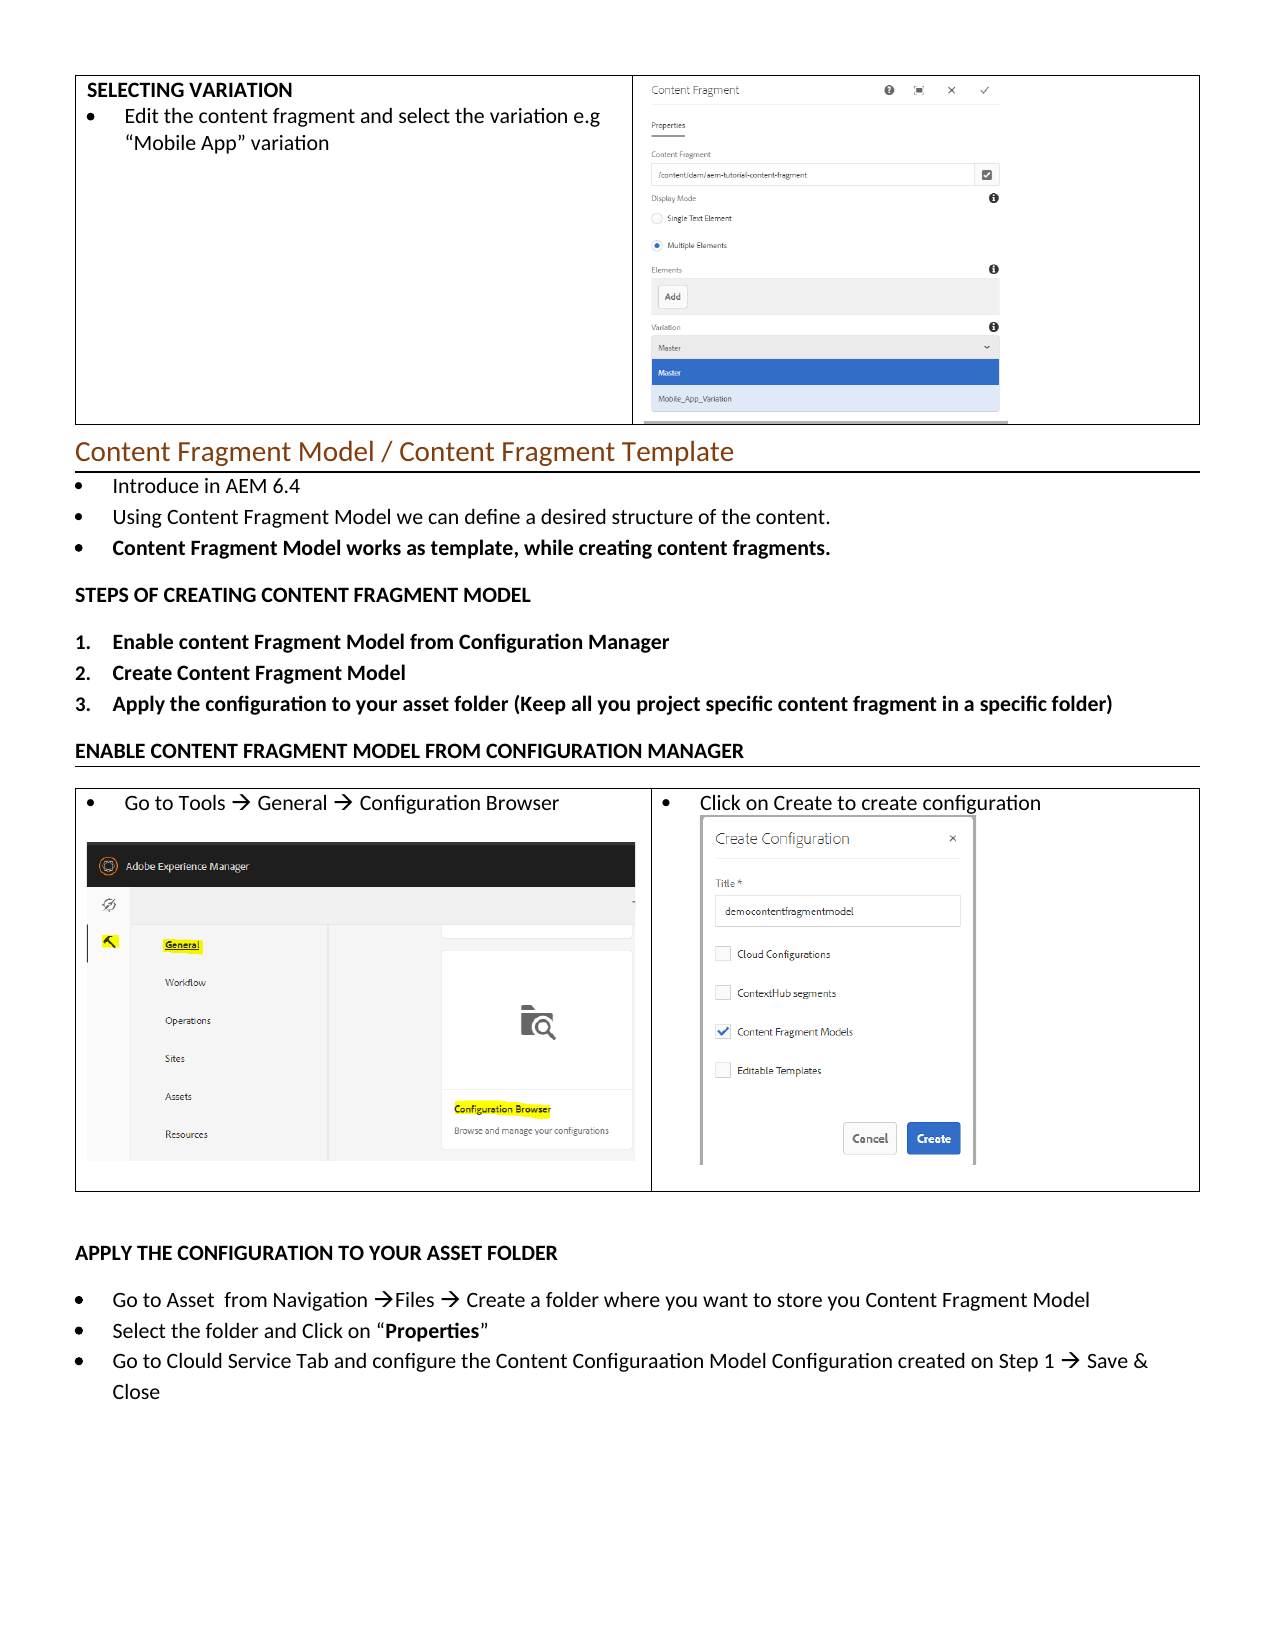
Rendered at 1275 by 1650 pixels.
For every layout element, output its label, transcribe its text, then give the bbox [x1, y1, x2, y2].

picture [699, 815, 977, 1165]
picture [86, 842, 636, 1161]
list Content Fragment Model works as template, while creating content fragments. [75, 534, 1200, 561]
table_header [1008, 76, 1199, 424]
picture [643, 76, 1008, 424]
list Create Content Fragment Model [75, 659, 1200, 686]
text ENABLE CONTENT FRAGMENT MODEL FROM CONFIGURATION MANAGER [75, 737, 1200, 766]
list Go to Asset from Navigation Files Create a folder where you want to store you Content Fragment Model [75, 1286, 1200, 1313]
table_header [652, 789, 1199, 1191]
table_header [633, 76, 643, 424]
text APPLY THE CONFIGURATION TO YOUR ASSET FOLDER [75, 1239, 1200, 1266]
list Apply the configuration to your asset folder (Keep all you project specific content fragment in a specific folder) [75, 690, 1200, 716]
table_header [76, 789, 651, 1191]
list Using Content Fragment Model we can define a desired structure of the content. [75, 503, 1200, 530]
list Go to Clould Service Tab and configure the Content Configuraation Model Configuration created on Step 1 Save & Close [75, 1348, 1200, 1405]
list Enable content Fragment Model from Configuration Manager [75, 628, 1200, 655]
subtitle Content Fragment Model / Content Fragment Template [75, 433, 1200, 471]
list Introduce in AEM 6.4 [75, 473, 1200, 499]
text STEPS OF CREATING CONTENT FRAGMENT MODEL [75, 581, 1200, 608]
list Select the folder and Click on “Properties” [75, 1317, 1200, 1344]
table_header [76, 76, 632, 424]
